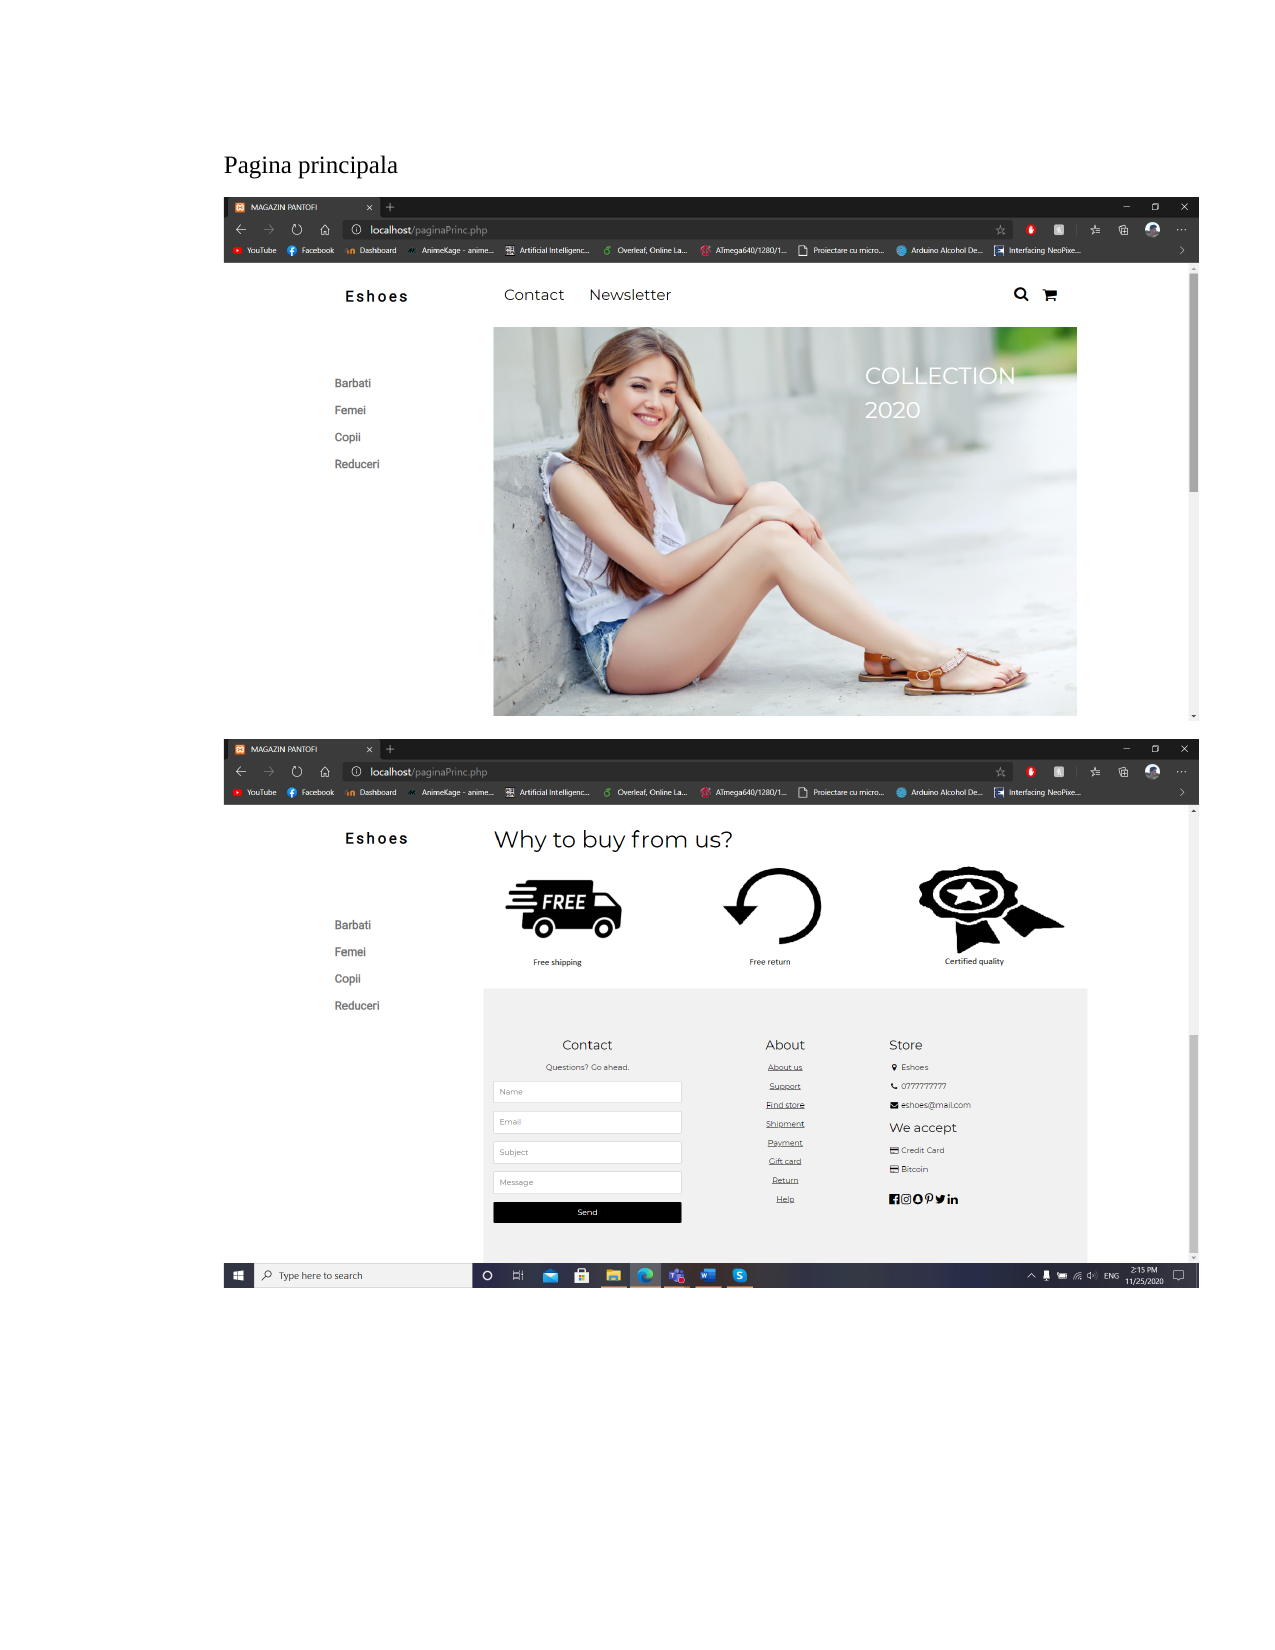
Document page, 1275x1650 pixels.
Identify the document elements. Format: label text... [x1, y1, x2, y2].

picture [223, 197, 1199, 721]
picture [223, 739, 1199, 1288]
text Pagina principala [150, 150, 1125, 179]
